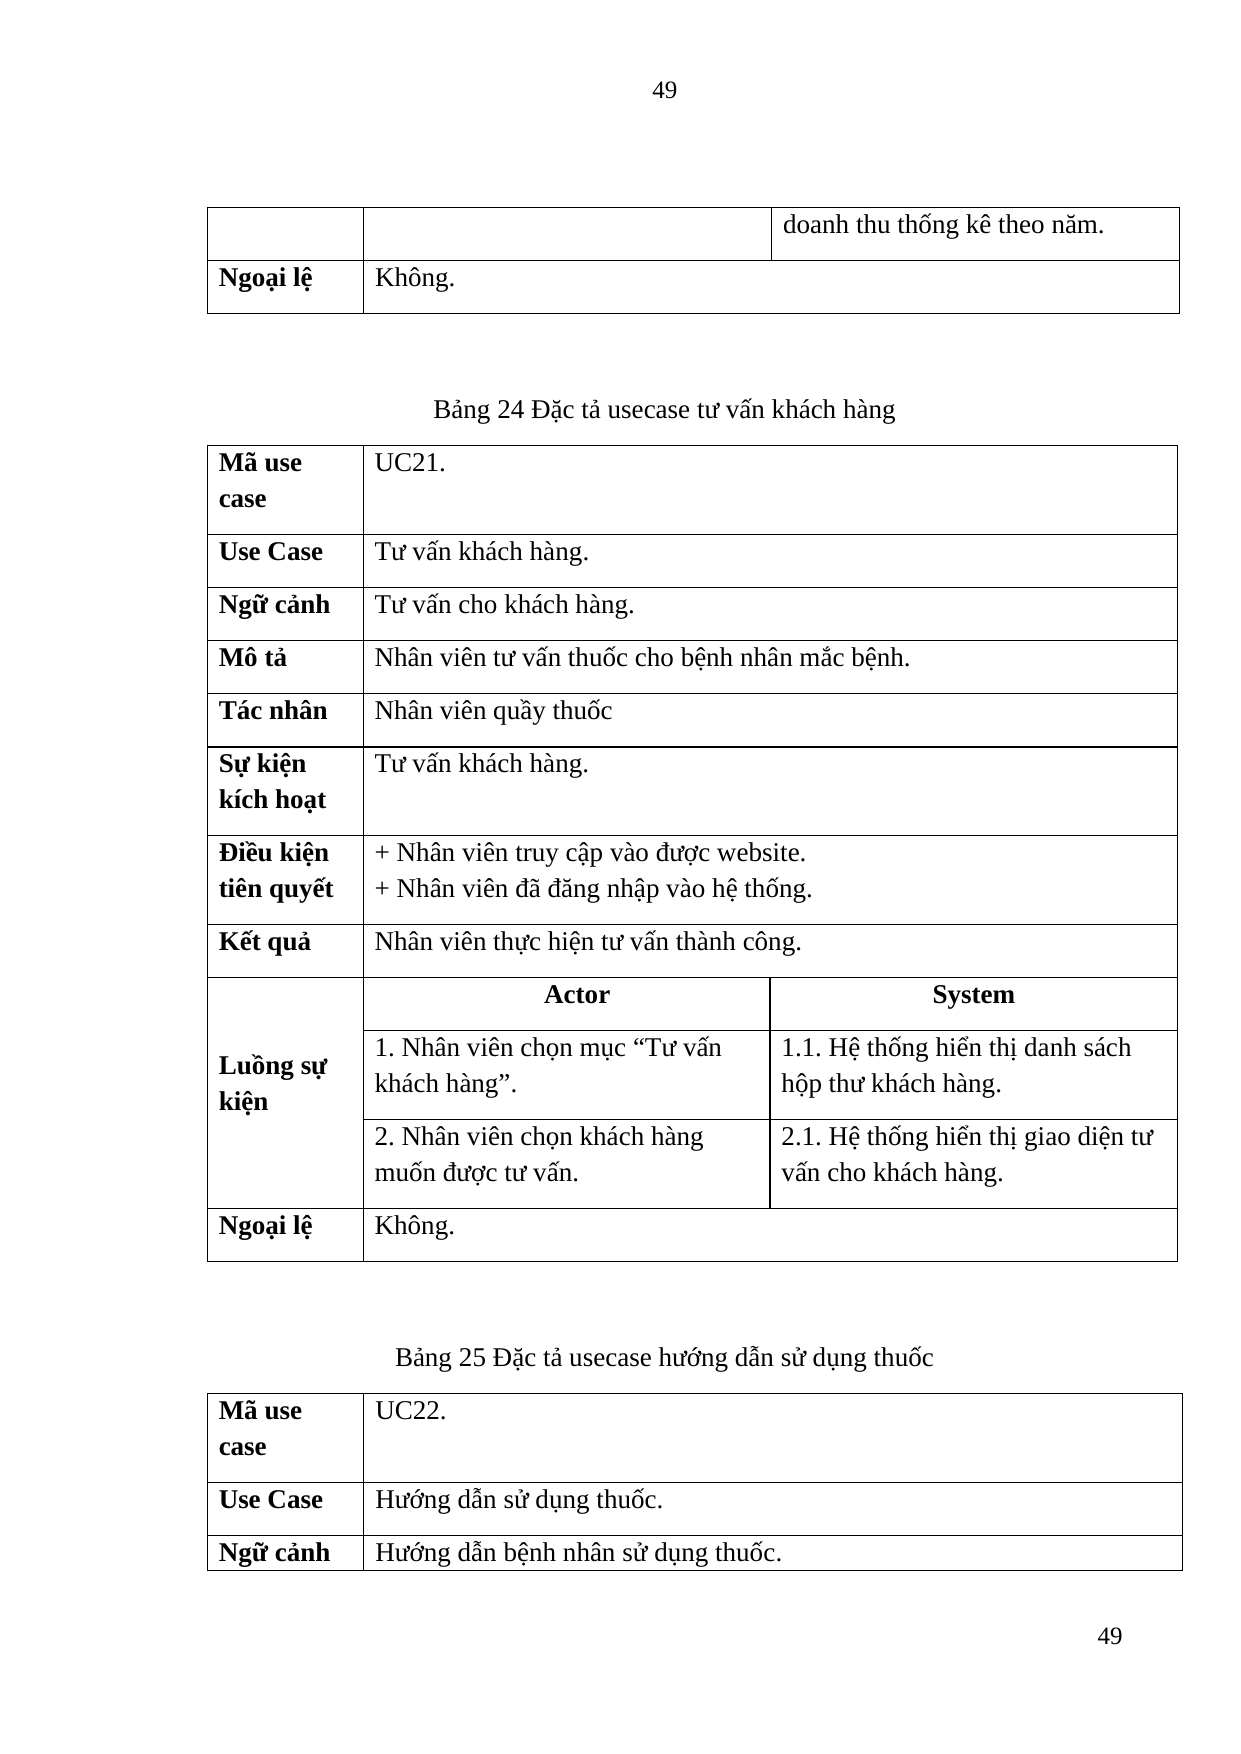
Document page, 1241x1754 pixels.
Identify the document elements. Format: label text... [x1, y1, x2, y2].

table_cell Tư vấn cho khách hàng. [364, 588, 1177, 640]
table_cell Sự kiện kích hoạt [208, 748, 363, 835]
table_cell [364, 208, 771, 260]
table_cell + Nhân viên truy cập vào được website. + Nhân viên đã đăng nhập vào hệ thống. [364, 836, 1177, 924]
text Bảng 24 Đặc tả usecase tư vấn khách hàng [207, 393, 1122, 424]
table_header Mã use case [208, 1394, 363, 1482]
table_cell Actor [364, 978, 769, 1030]
table_cell Nhân viên quầy thuốc [364, 694, 1177, 746]
table_cell Mô tả [208, 641, 363, 693]
table_cell System [771, 978, 1177, 1030]
table_cell Ngữ cảnh [208, 1536, 363, 1570]
table_cell Nhân viên thực hiện tư vấn thành công. [364, 925, 1177, 977]
table_cell Tư vấn khách hàng. [364, 535, 1177, 587]
table_cell 2. Nhân viên chọn khách hàng muốn được tư vấn. [364, 1120, 769, 1208]
table_cell Use Case [208, 535, 363, 587]
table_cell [364, 1536, 1182, 1570]
table_header UC21. [364, 446, 1177, 534]
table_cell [772, 208, 1179, 260]
table_header UC22. [364, 1394, 1182, 1482]
table_cell Ngoại lệ [208, 1209, 363, 1261]
table_cell Use Case [208, 1483, 363, 1535]
table_cell Tư vấn khách hàng. [364, 748, 1177, 835]
table_cell 1. Nhân viên chọn mục “Tư vấn khách hàng”. [364, 1031, 769, 1119]
table_cell Ngữ cảnh [208, 588, 363, 640]
table_cell Ngoại lệ [208, 261, 363, 313]
text Bảng 25 Đặc tả usecase hướng dẫn sử dụng thuốc [207, 1341, 1122, 1372]
table_cell Không. [364, 1209, 1177, 1261]
table_cell Luồng sự kiện [208, 978, 363, 1208]
table_cell 2.1. Hệ thống hiển thị giao diện tư vấn cho khách hàng. [771, 1120, 1177, 1208]
table_cell Điều kiện tiên quyết [208, 836, 363, 924]
table_header Mã use case [208, 446, 363, 534]
table_cell Nhân viên tư vấn thuốc cho bệnh nhân mắc bệnh. [364, 641, 1177, 693]
table_cell Không. [364, 261, 1179, 313]
table_cell Hướng dẫn sử dụng thuốc. [364, 1483, 1182, 1535]
table_cell Kết quả [208, 925, 363, 977]
table_cell Tác nhân [208, 694, 363, 746]
table_cell 1.1. Hệ thống hiển thị danh sách hộp thư khách hàng. [771, 1031, 1177, 1119]
